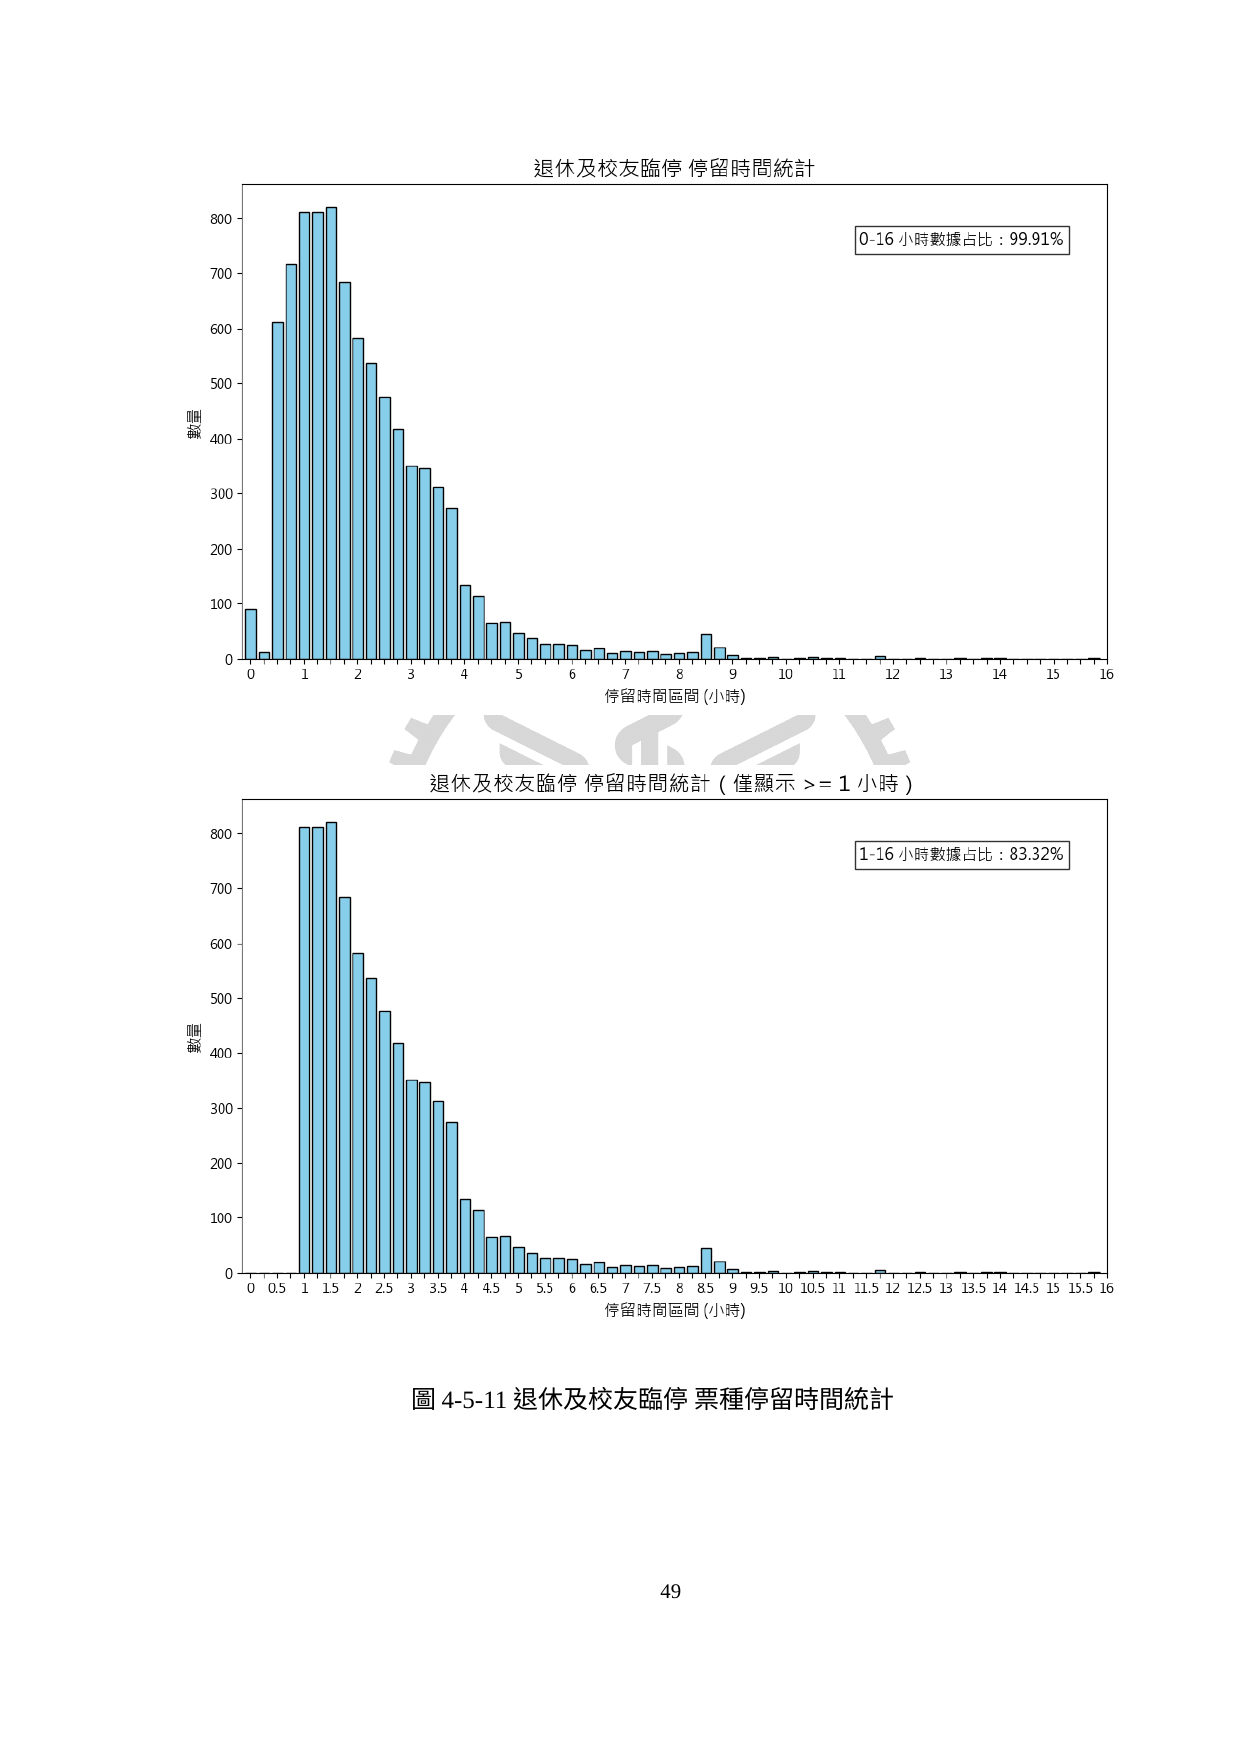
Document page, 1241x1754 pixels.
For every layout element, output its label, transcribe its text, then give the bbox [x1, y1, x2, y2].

picture [177, 150, 1123, 715]
picture [177, 765, 1123, 1329]
text 圖4-5-11 退休及校友臨停 票種停留時間統計 [187, 1379, 1097, 1417]
